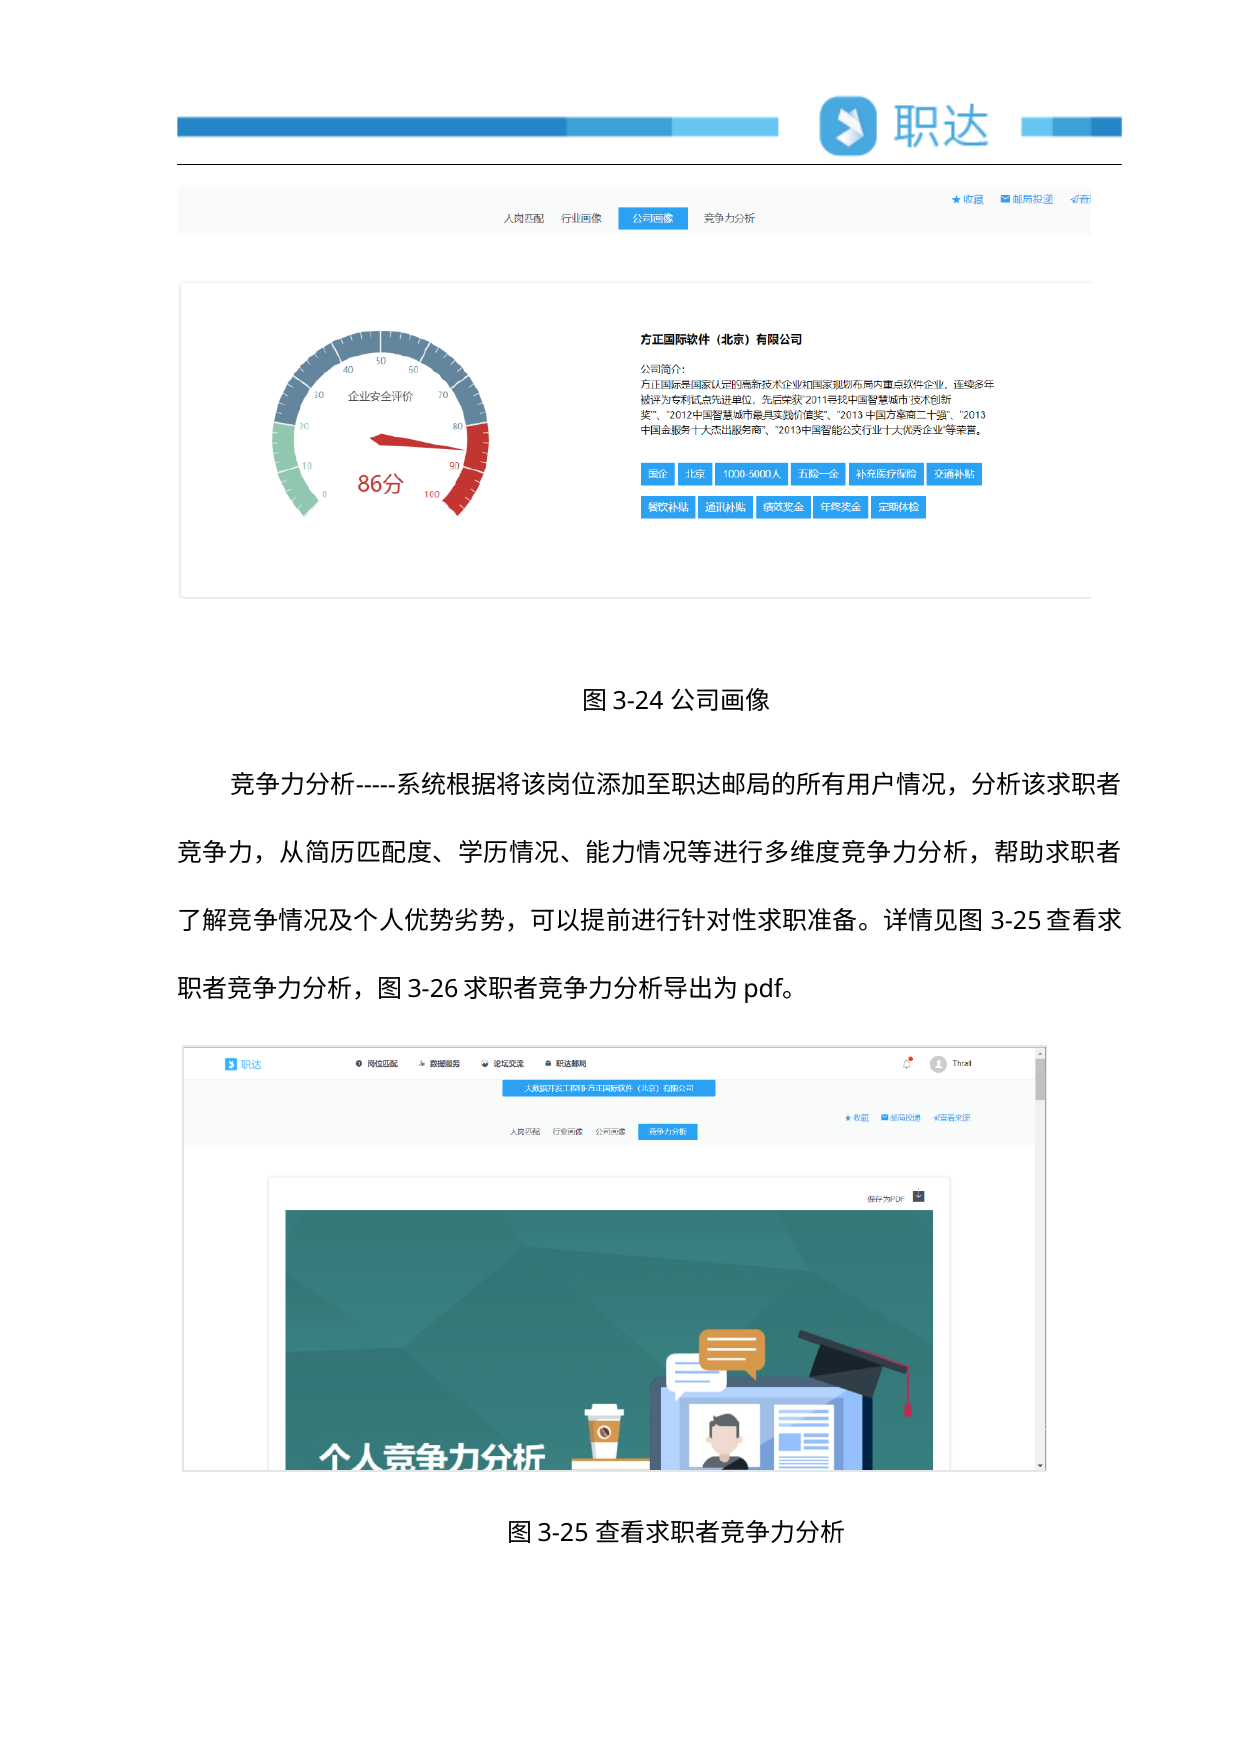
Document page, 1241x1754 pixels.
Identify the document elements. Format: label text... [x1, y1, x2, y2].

text 图3-24 公司画像 [177, 664, 1122, 732]
text 图3-25 查看求职者竞争力分析 [177, 1496, 1122, 1564]
text 竞争力分析-----系统根据将该岗位添加至职达邮局的所有用户情况，分析该求职者竞争力，从简历匹配度、学历情况、能力情况等进行多维度竞争力分析，帮助求职者了解竞争情况及个人优势劣势，可以提前进行针对性求职准备。详情见图3-25查看求职者竞争力分析，图3-26求职者竞争力分析导出为pdf。 [177, 749, 1122, 1021]
picture [184, 1047, 1046, 1470]
picture [177, 187, 1091, 599]
picture [177, 88, 1123, 162]
